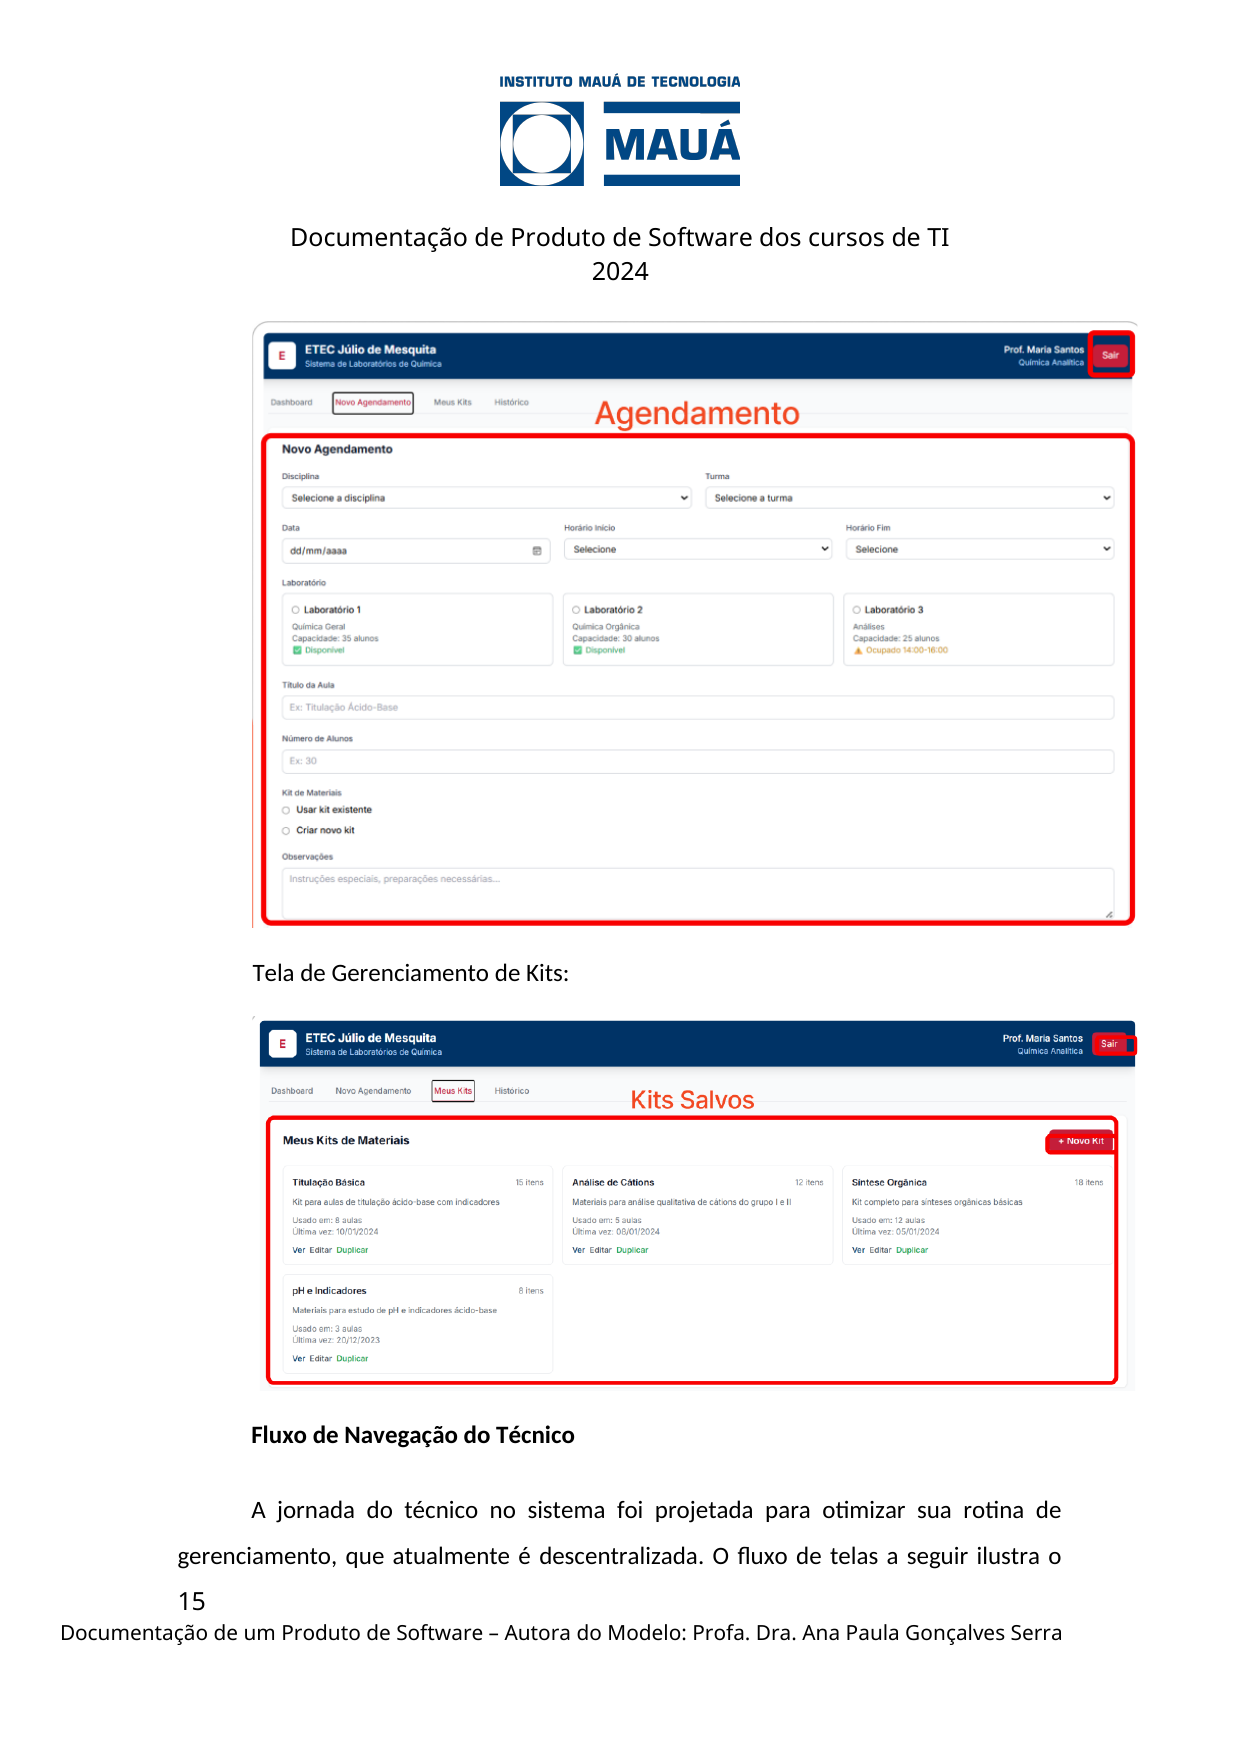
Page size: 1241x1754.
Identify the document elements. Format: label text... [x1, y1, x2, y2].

picture [500, 73, 740, 186]
text Fluxo de Navegação do Técnico [177, 1419, 1063, 1450]
picture [252, 1016, 1138, 1391]
picture [252, 321, 1138, 928]
text Tela de Gerenciamento de Kits: [252, 957, 1063, 988]
